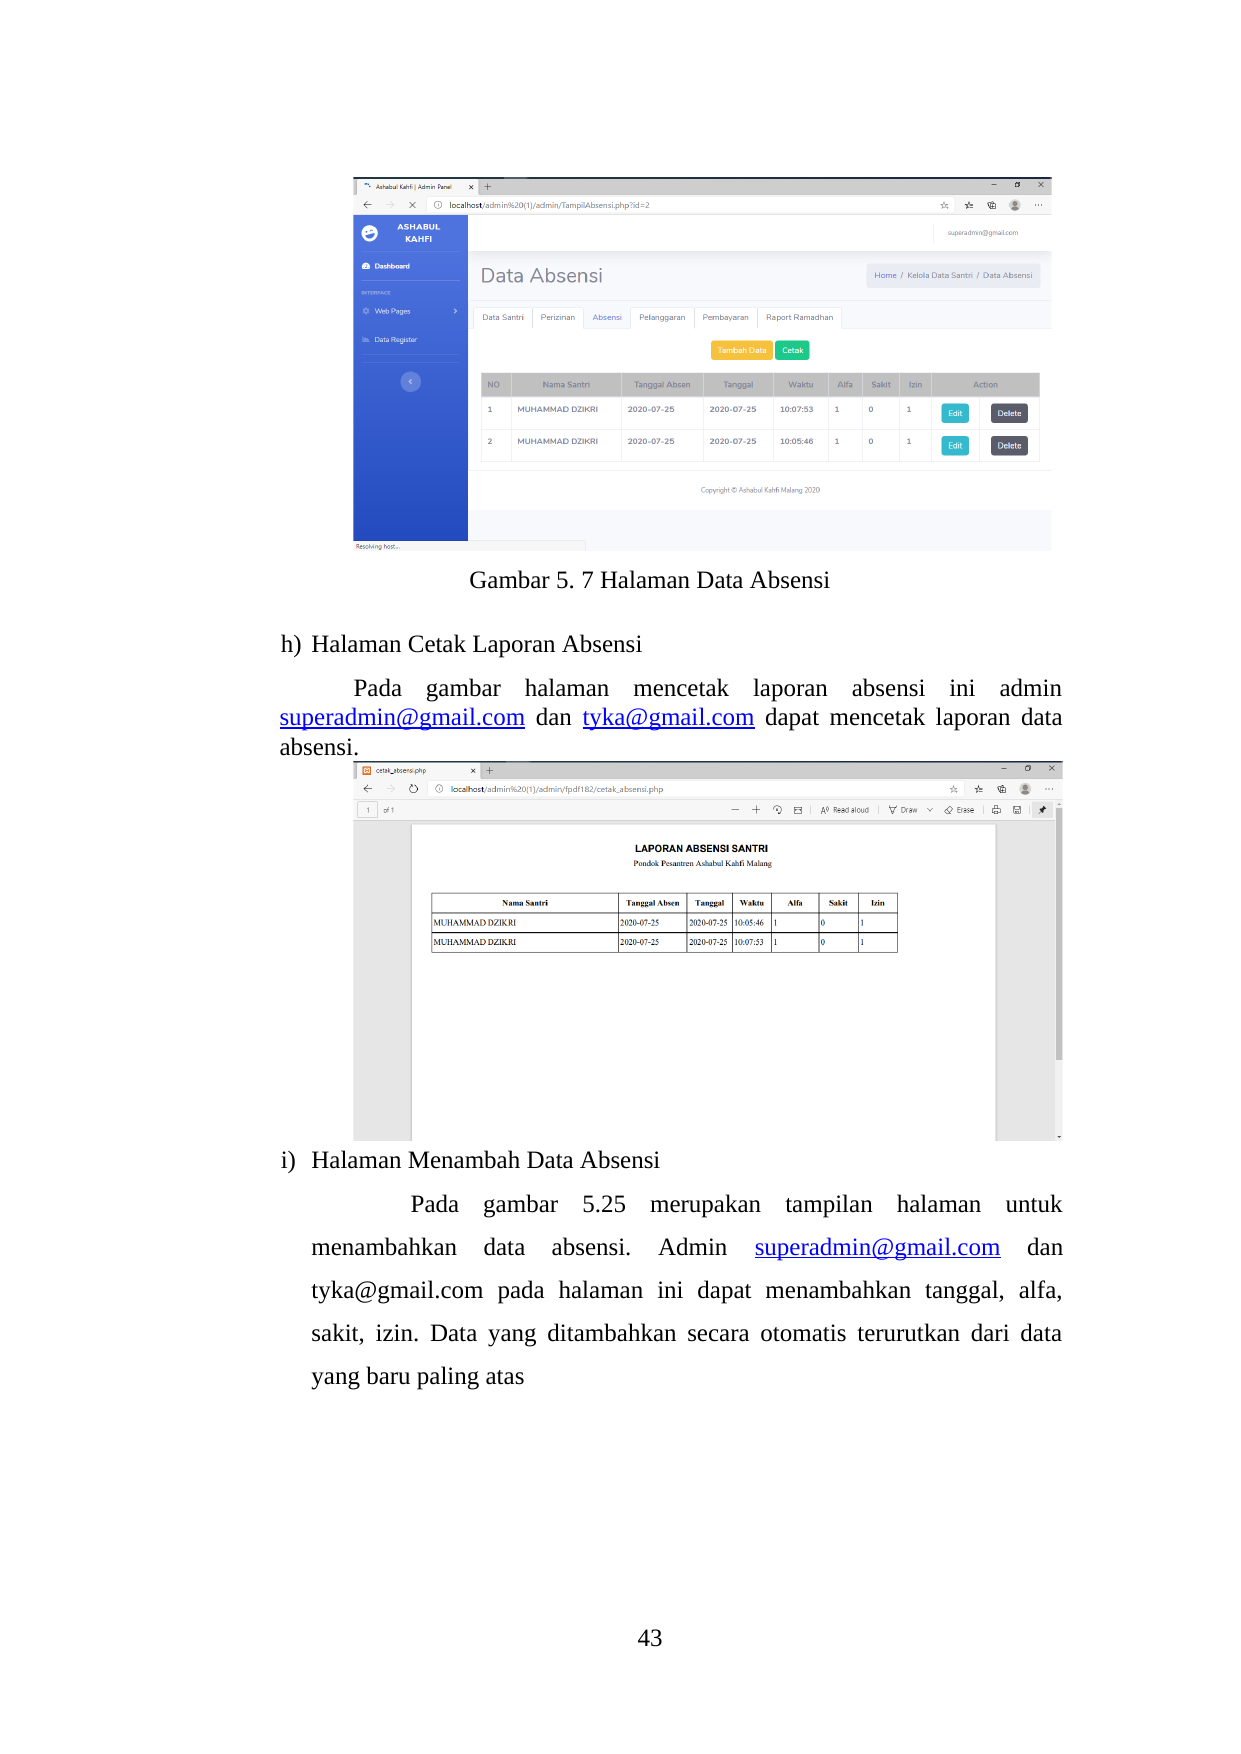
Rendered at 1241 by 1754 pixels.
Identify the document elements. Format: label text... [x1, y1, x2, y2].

text Pada gambar halaman mencetak laporan absensi ini admin superadmin@gmail.com dan tyka@gmail.com dapat mencetak laporan data absensi. [279, 673, 1063, 761]
subtitle Halaman Menambah Data Absensi [281, 1146, 1063, 1174]
subtitle Halaman Cetak Laporan Absensi [281, 629, 1063, 658]
picture [353, 761, 1063, 1141]
text Pada gambar 5.25 merupakan tampilan halaman untuk menambahkan data absensi. Admin superadmin@gmail.com dan tyka@gmail.com pada halaman ini dapat menambahkan tanggal, alfa, sakit, izin. Data yang ditambahkan secara otomatis terurutkan dari data yang baru paling atas [311, 1189, 1063, 1390]
picture [353, 177, 1052, 551]
